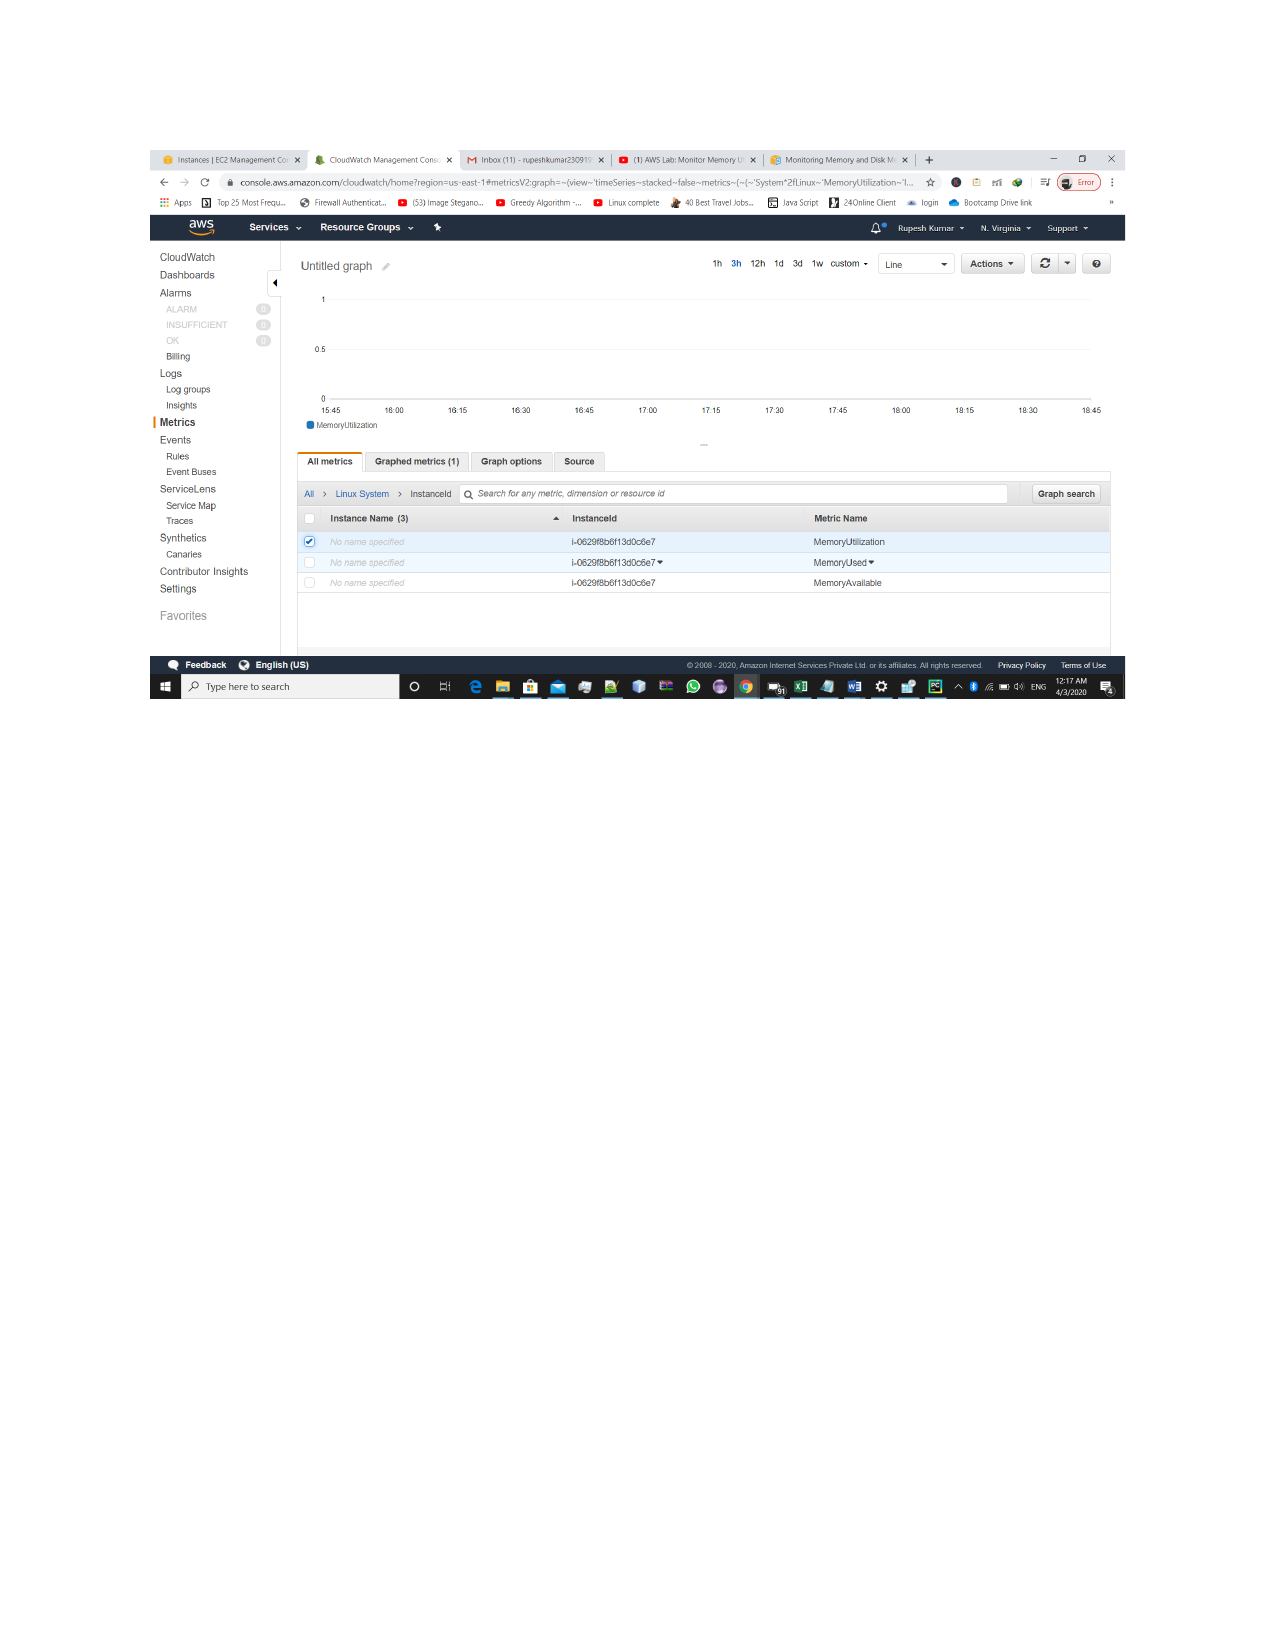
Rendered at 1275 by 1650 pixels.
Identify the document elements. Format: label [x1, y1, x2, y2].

picture [150, 150, 1125, 699]
